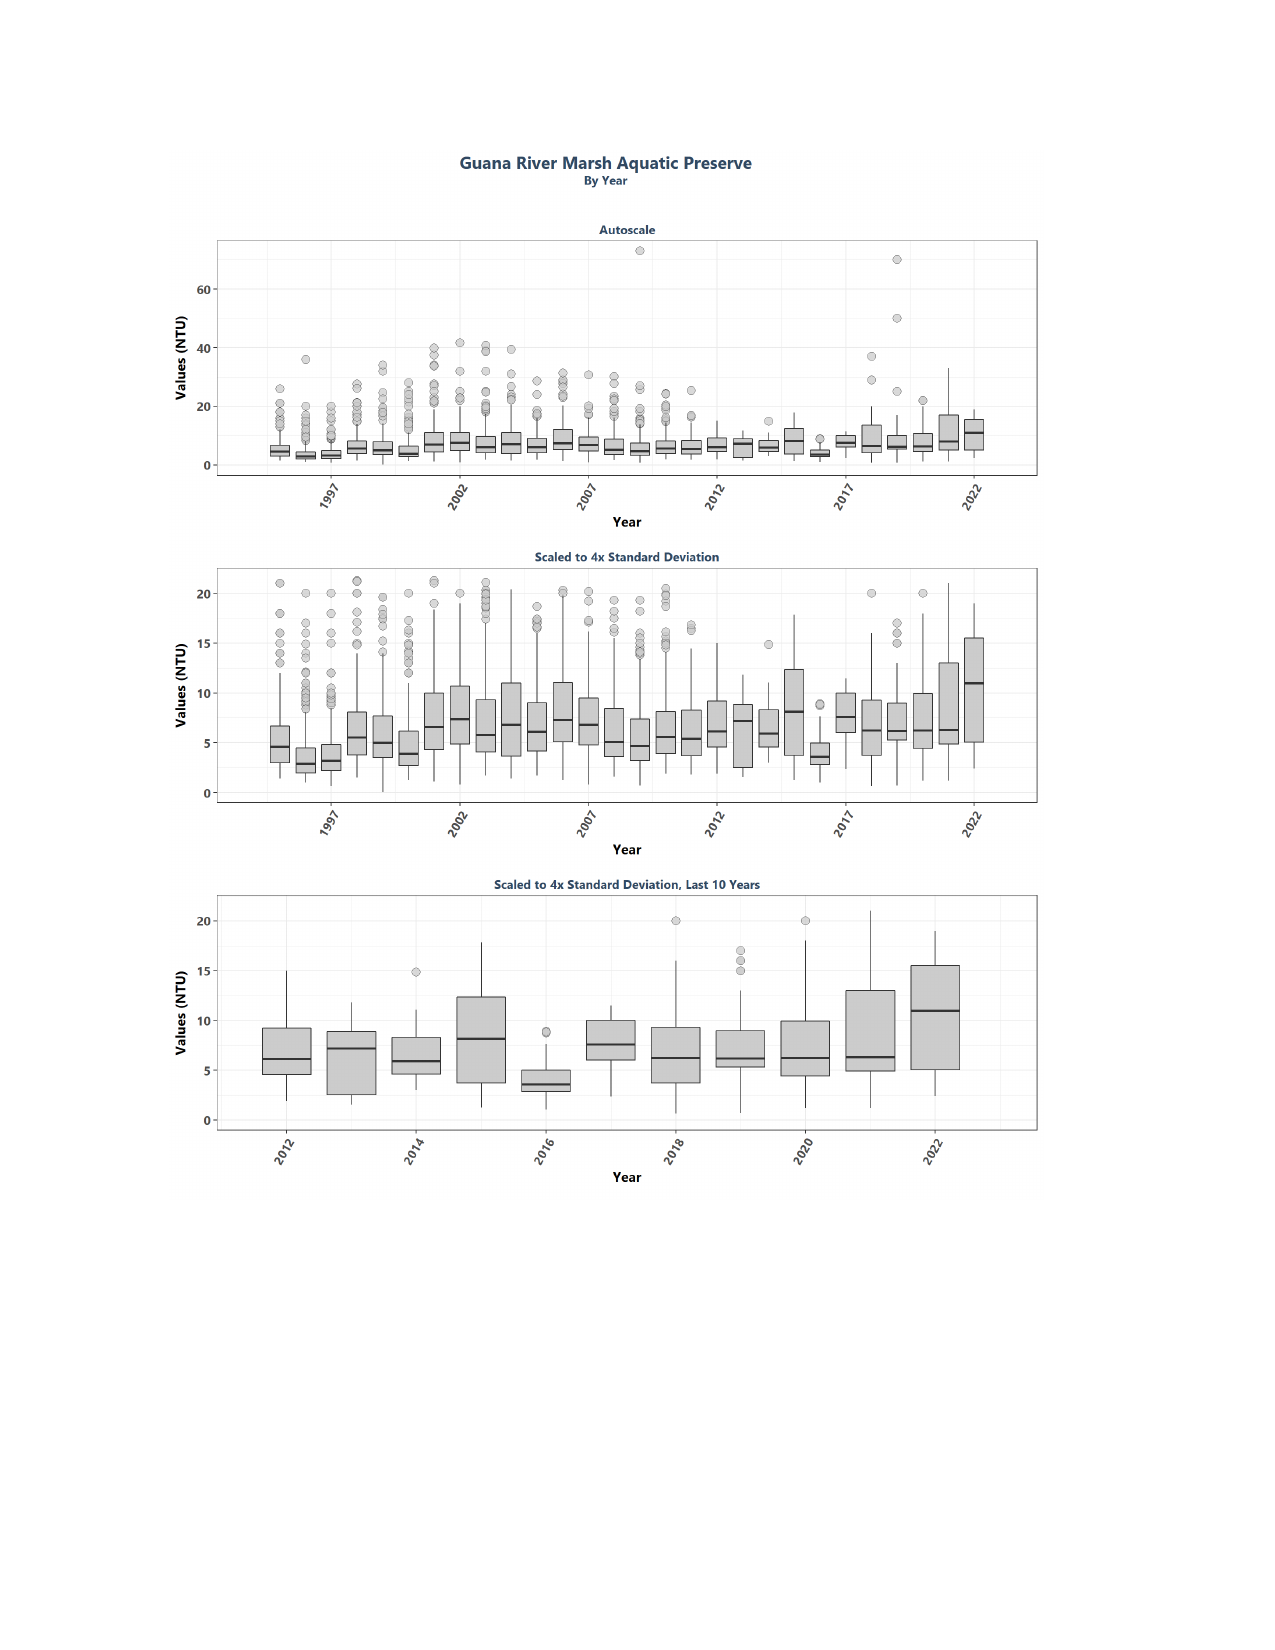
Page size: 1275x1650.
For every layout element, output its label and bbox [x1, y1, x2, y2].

picture [168, 150, 1044, 1200]
